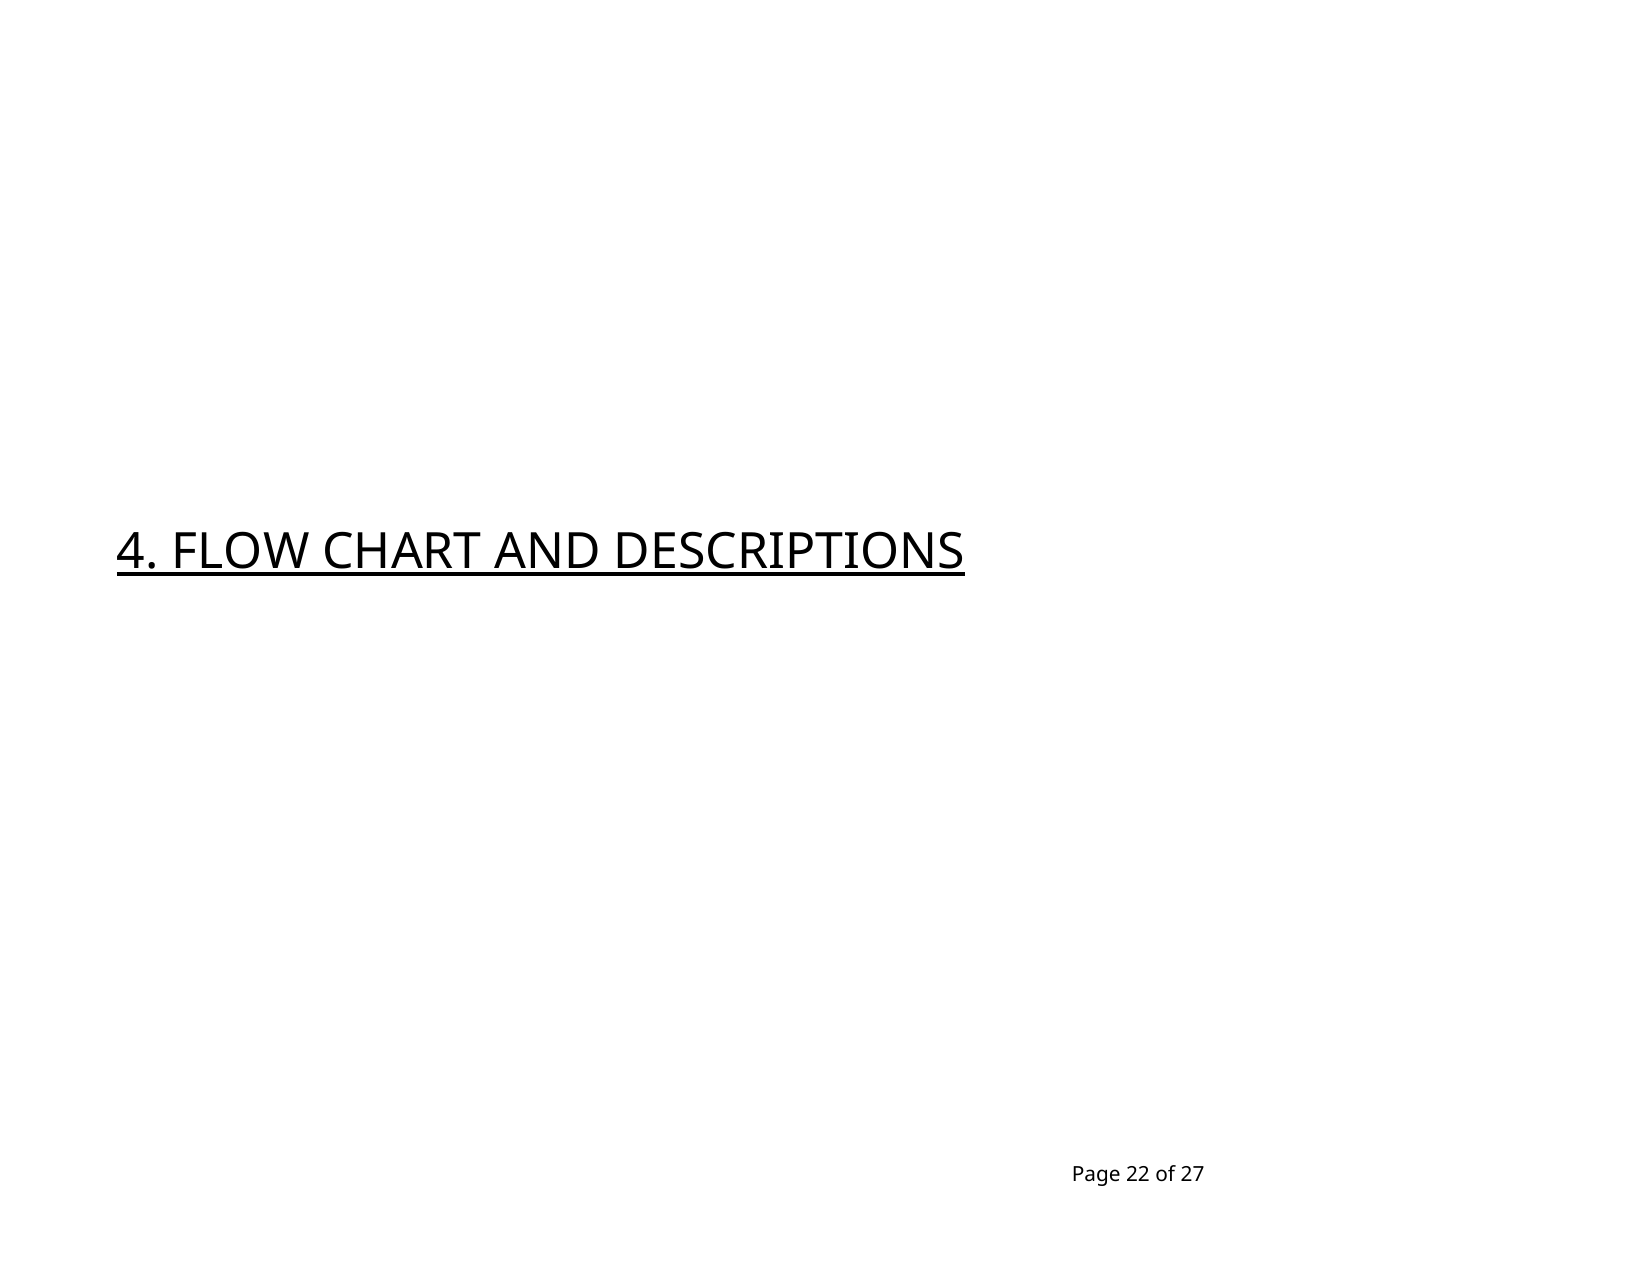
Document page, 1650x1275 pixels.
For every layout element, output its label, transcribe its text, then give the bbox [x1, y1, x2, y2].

text 4. FLOW CHART AND DESCRIPTIONS [117, 515, 1612, 583]
